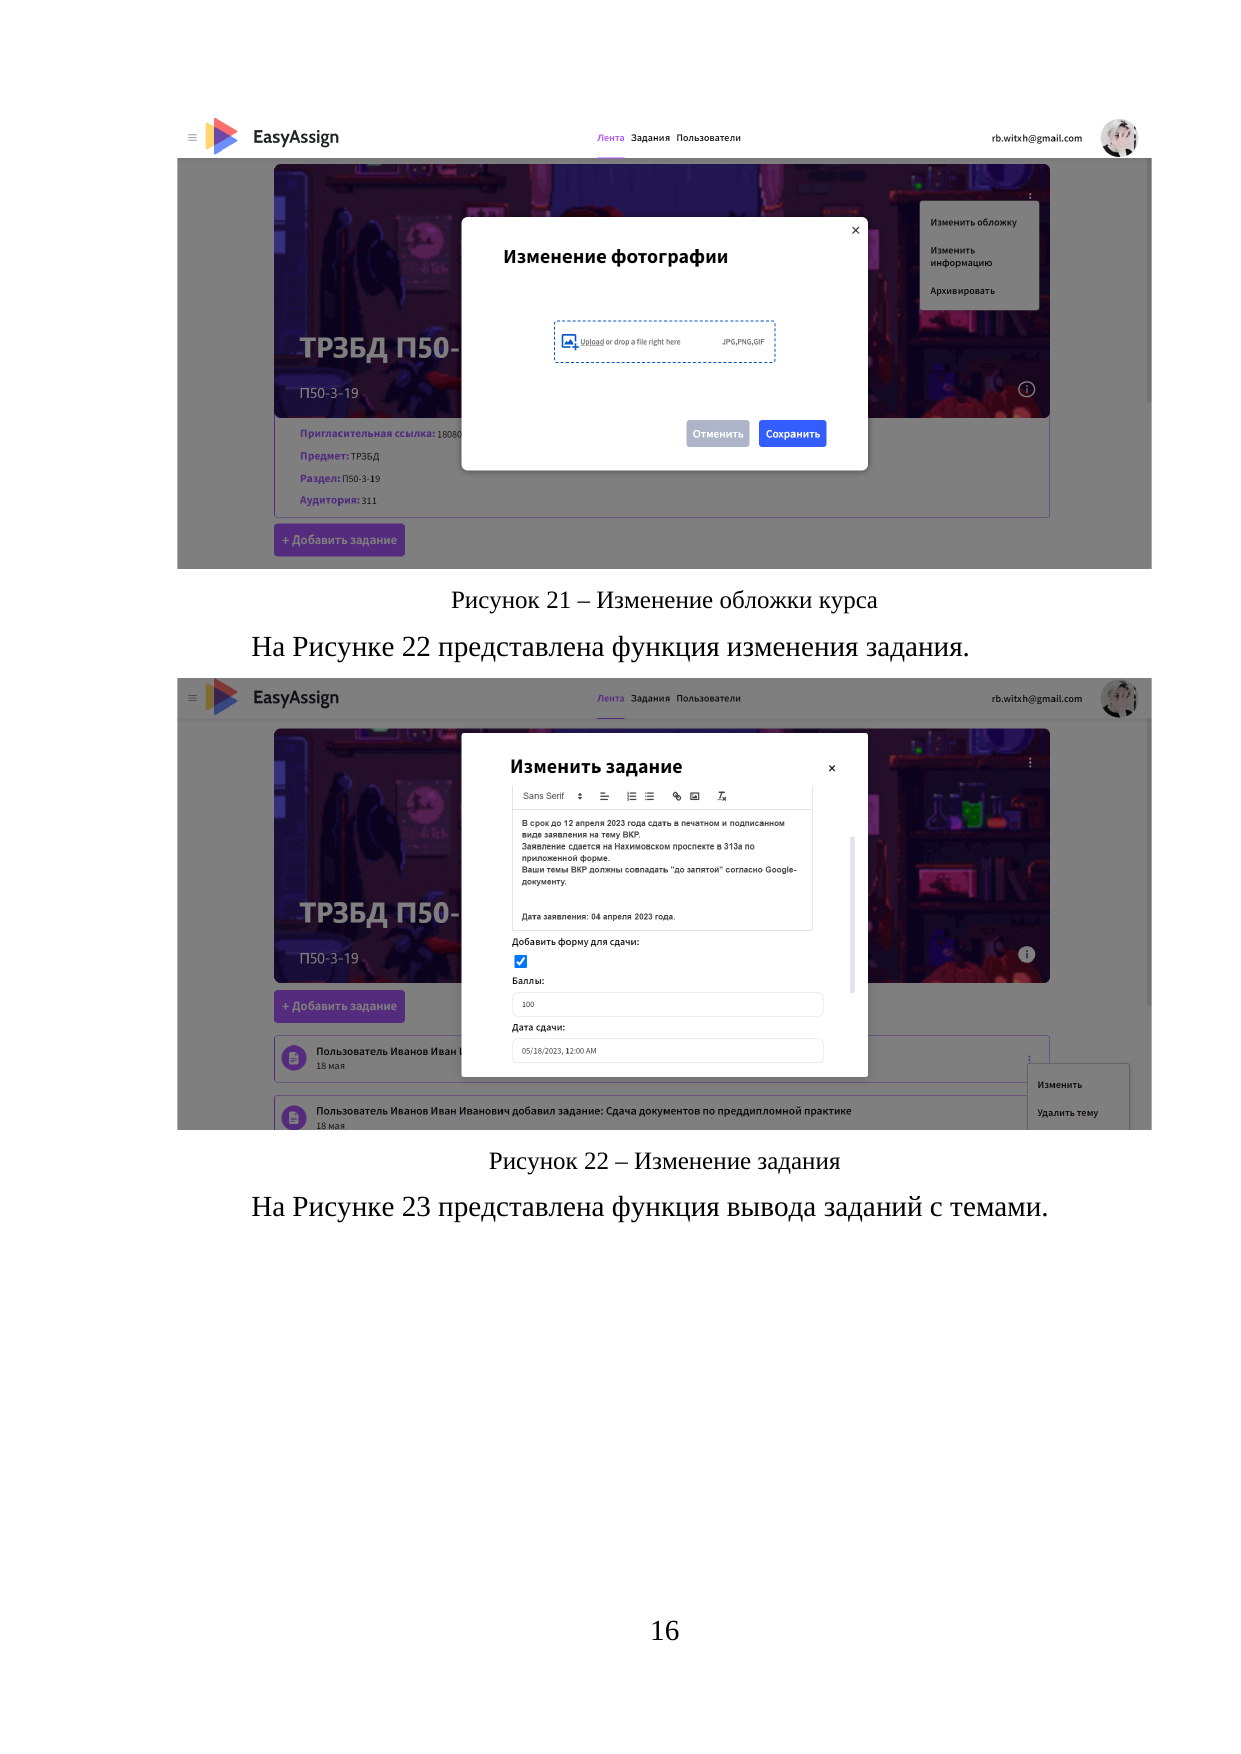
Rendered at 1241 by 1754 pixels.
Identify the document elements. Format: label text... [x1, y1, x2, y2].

text На Рисунке 23 представлена функция вывода заданий с темами. [177, 1189, 1152, 1223]
picture [177, 678, 1152, 1130]
text На Рисунке 22 представлена функция изменения задания. [177, 629, 1152, 662]
picture [177, 118, 1152, 569]
